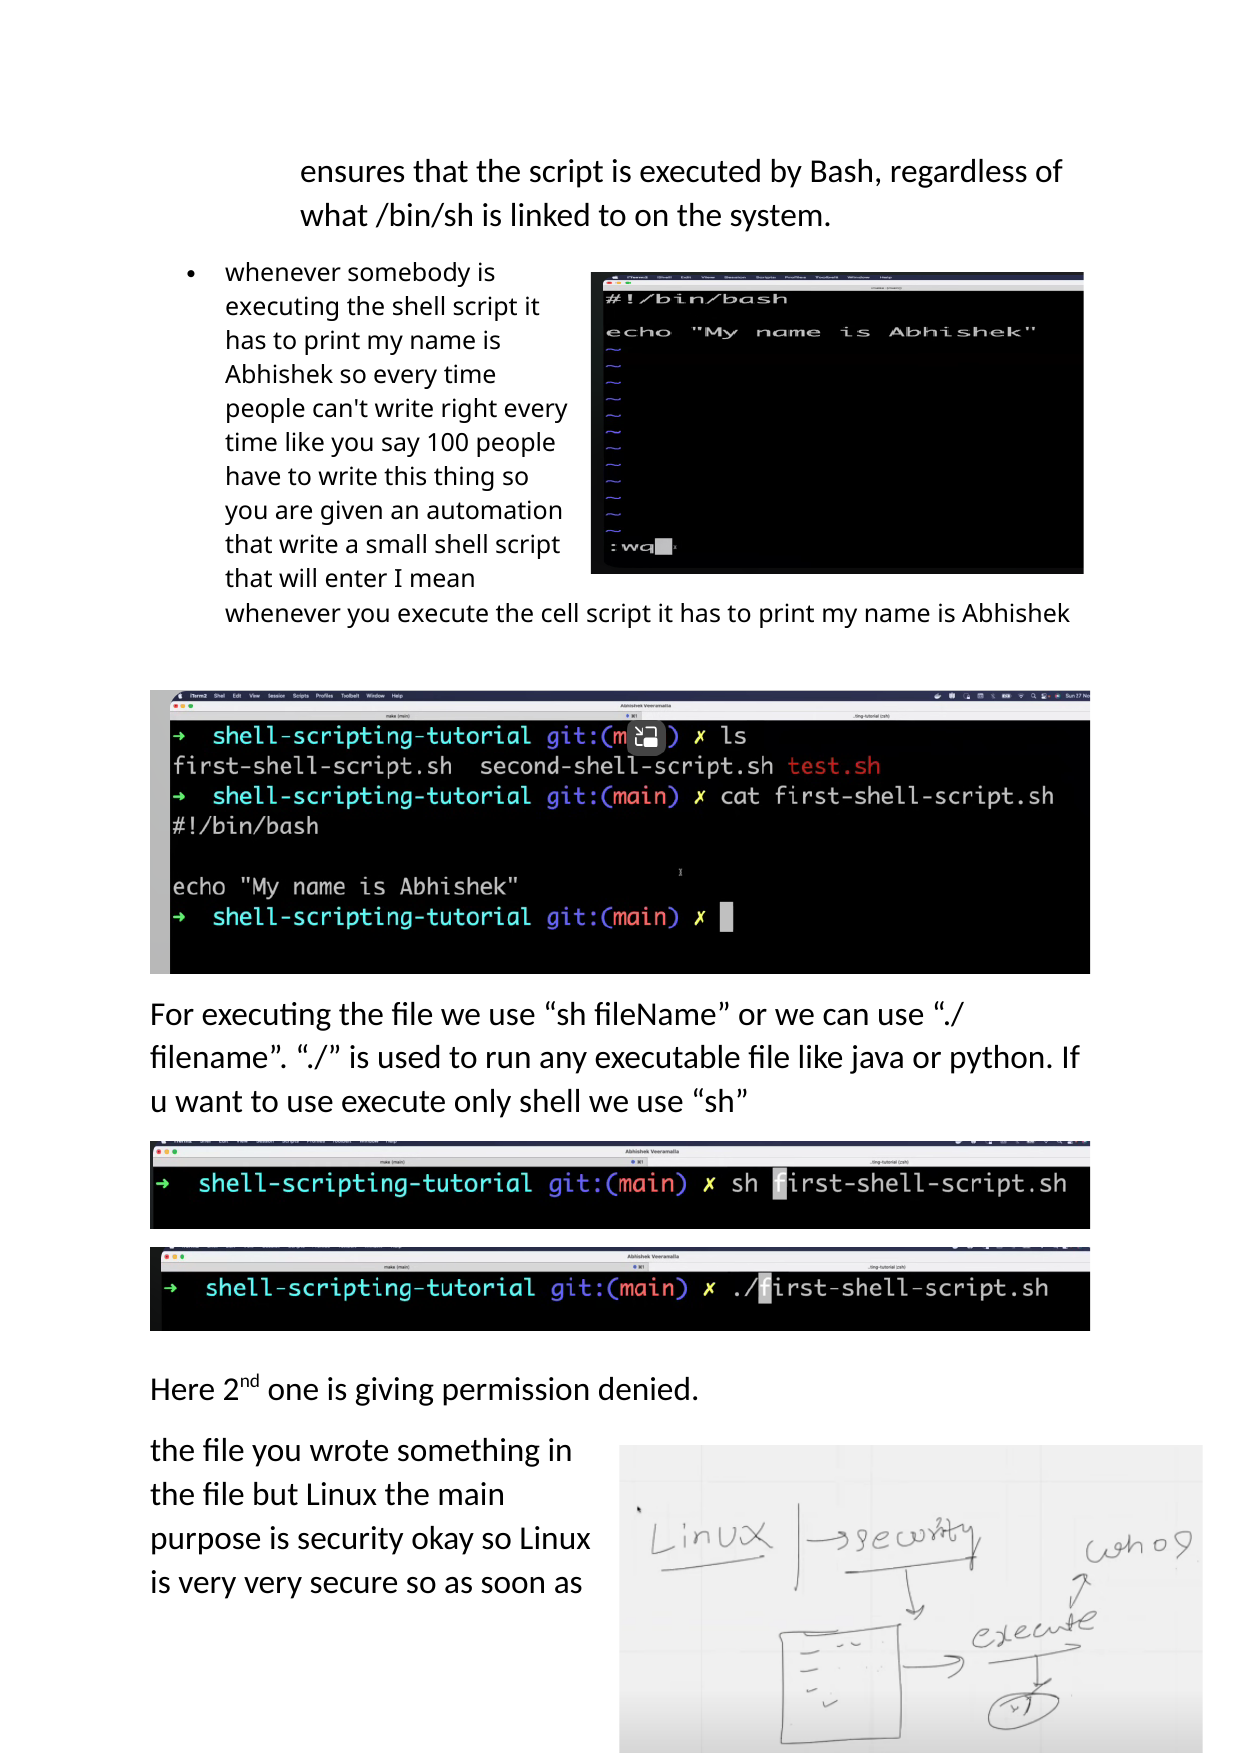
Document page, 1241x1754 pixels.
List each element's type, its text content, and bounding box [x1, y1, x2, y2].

picture [150, 150, 1091, 434]
picture [150, 707, 1091, 791]
text For executing the file we use “sh fileName” or we can use “./ filename”. “./” is used to run any executable file like java or python. If u want to use execute only shell we use “sh” [150, 453, 1090, 581]
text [150, 1041, 1090, 1565]
text Here 2nd one is giving permission denied. [150, 980, 1090, 1021]
picture [150, 601, 1091, 689]
picture [150, 809, 1091, 962]
picture [618, 1025, 1203, 1332]
